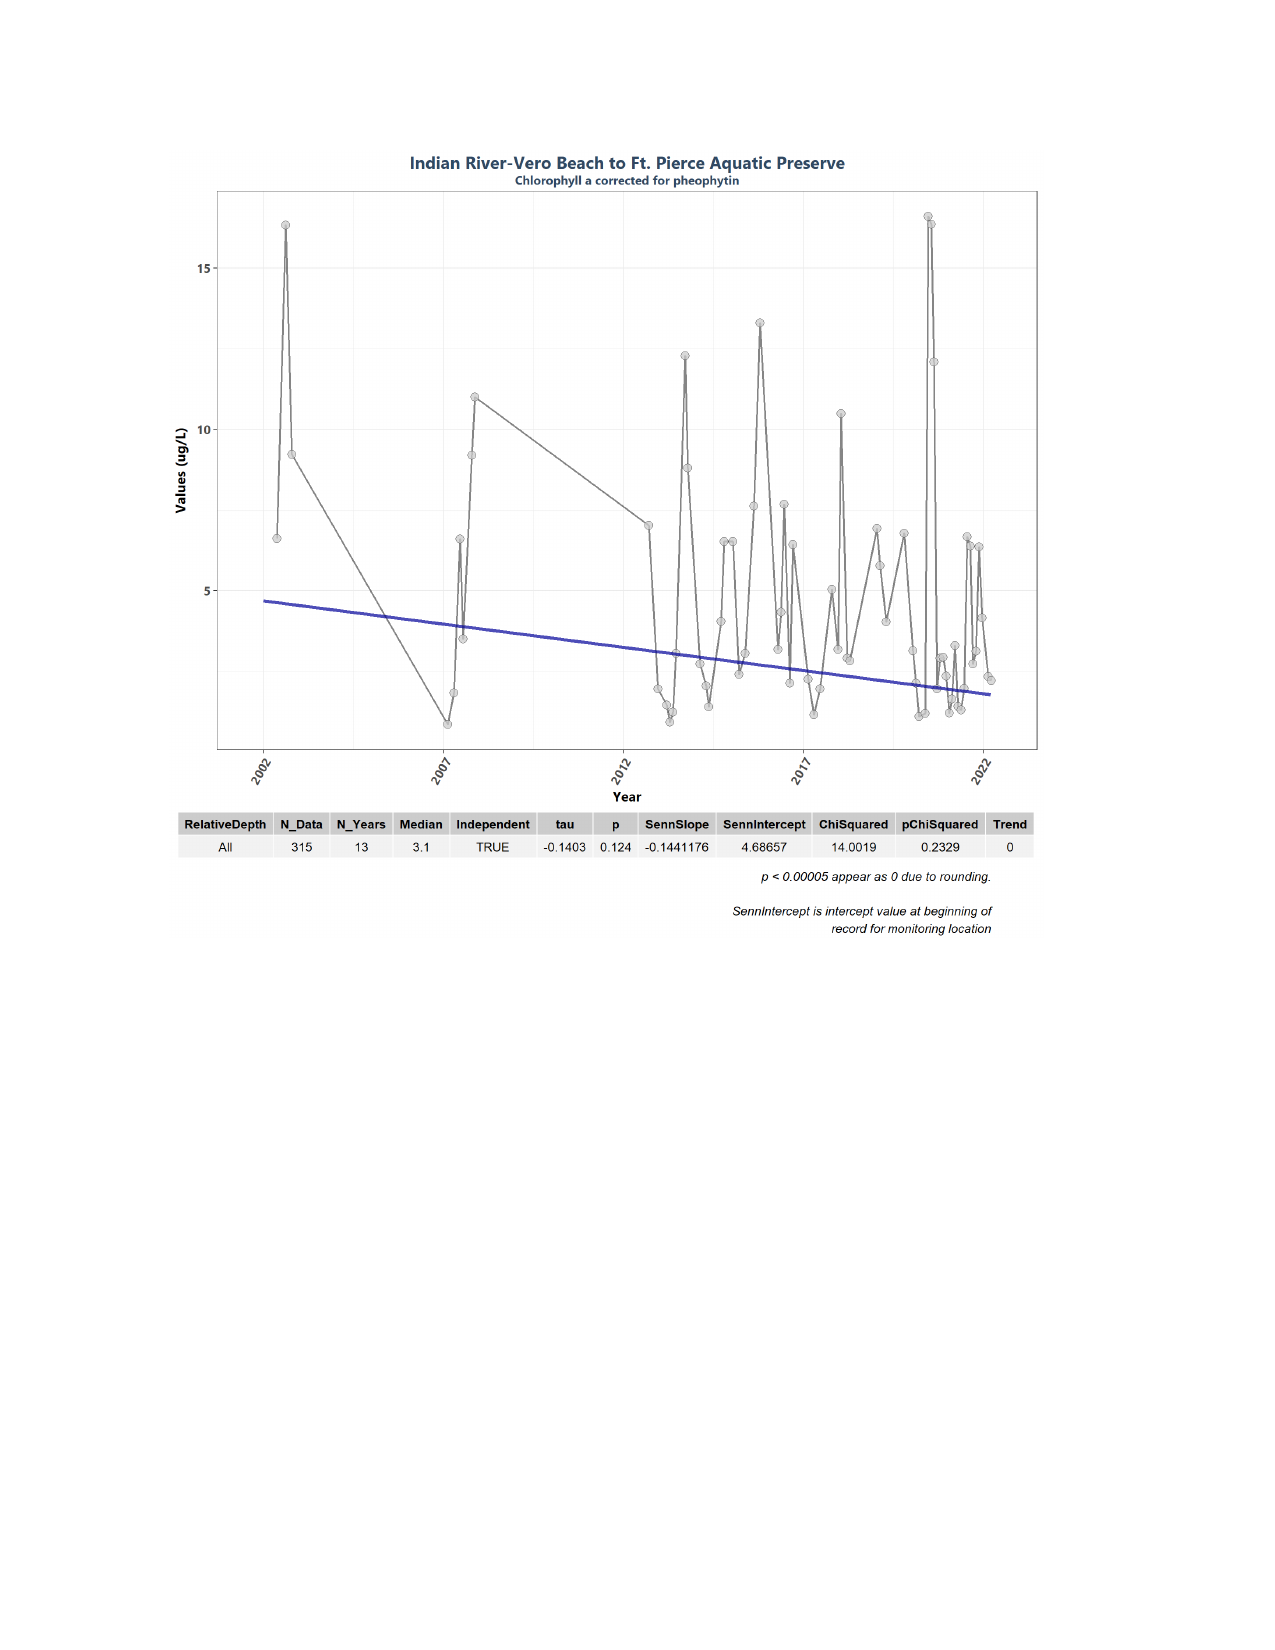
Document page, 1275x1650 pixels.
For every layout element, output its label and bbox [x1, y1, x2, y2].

picture [168, 150, 1044, 938]
